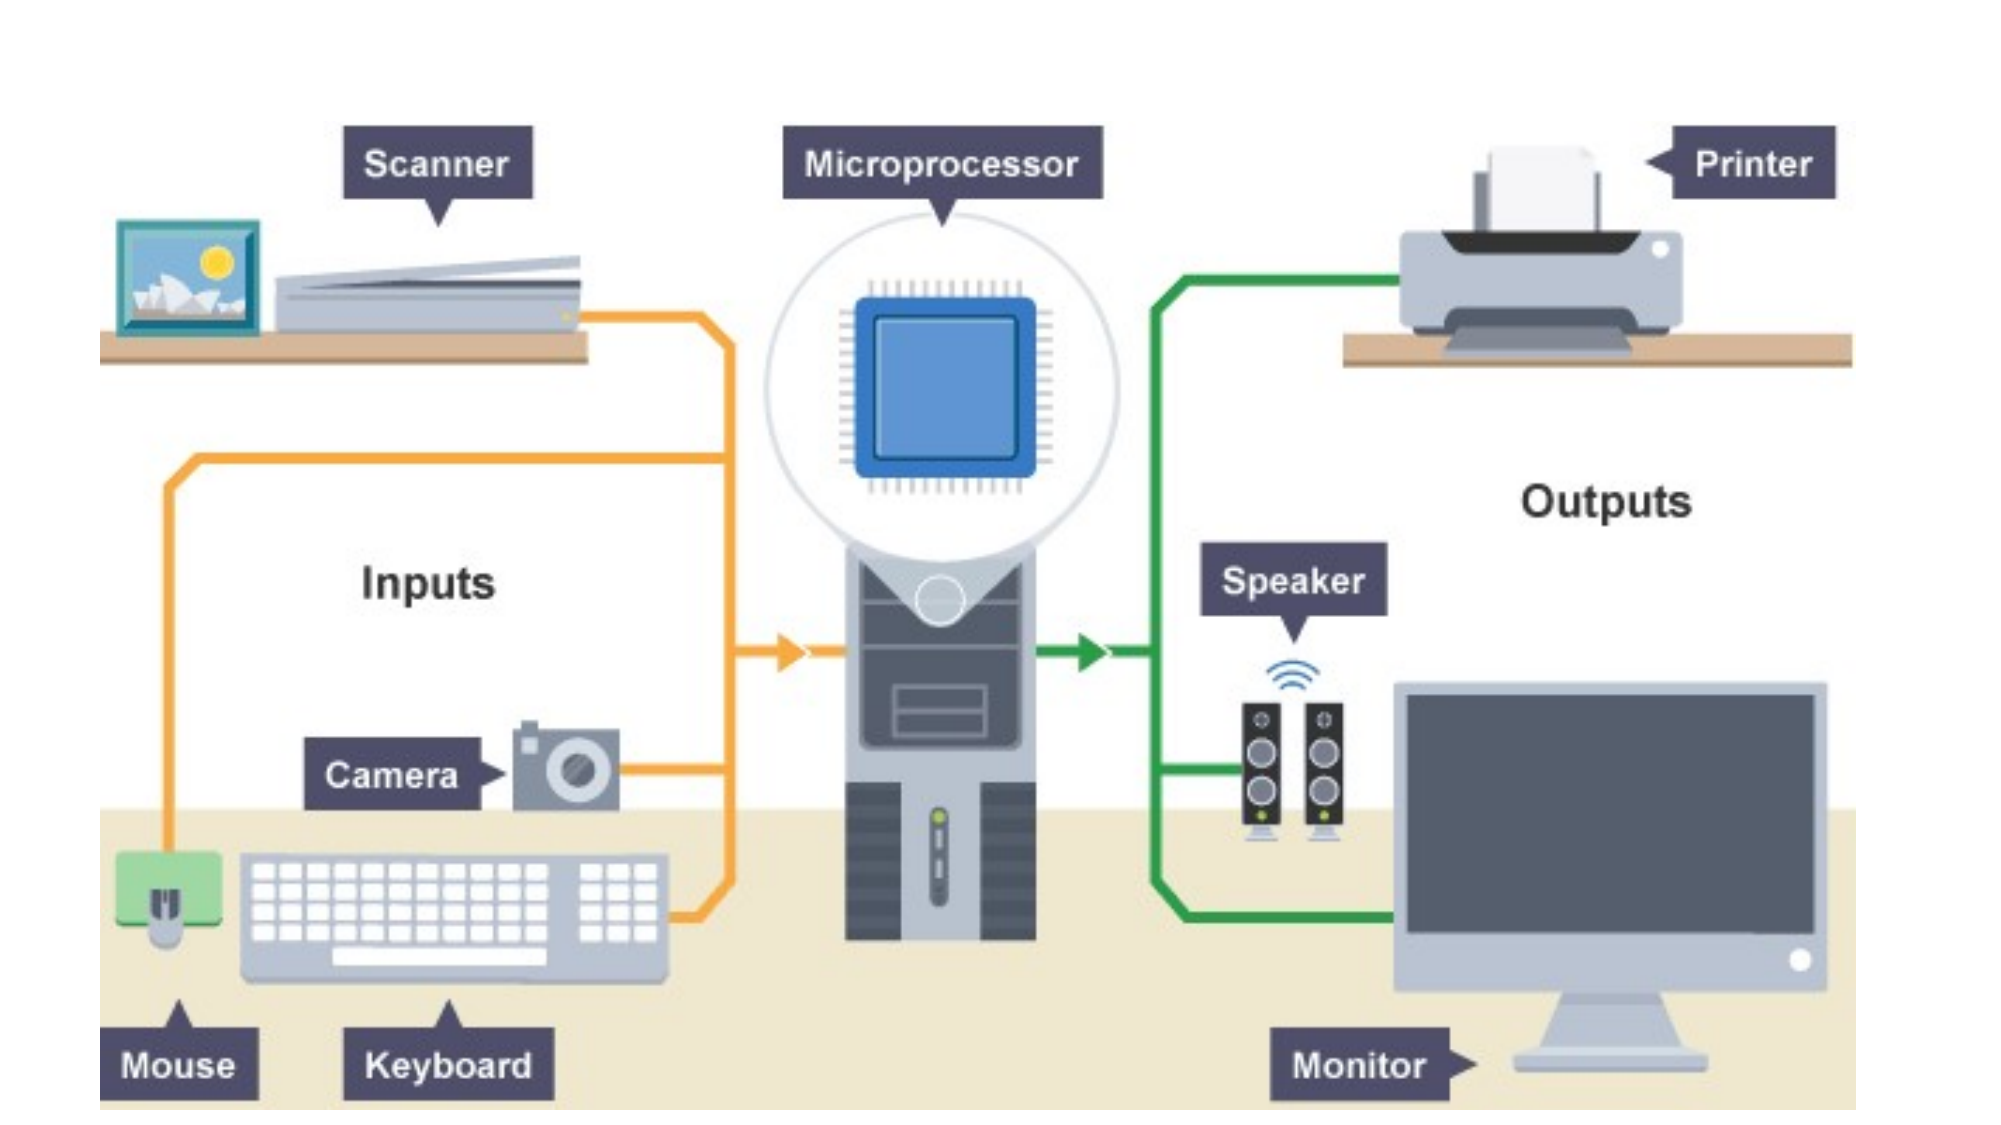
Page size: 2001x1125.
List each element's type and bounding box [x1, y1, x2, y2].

picture [100, 121, 1856, 1110]
